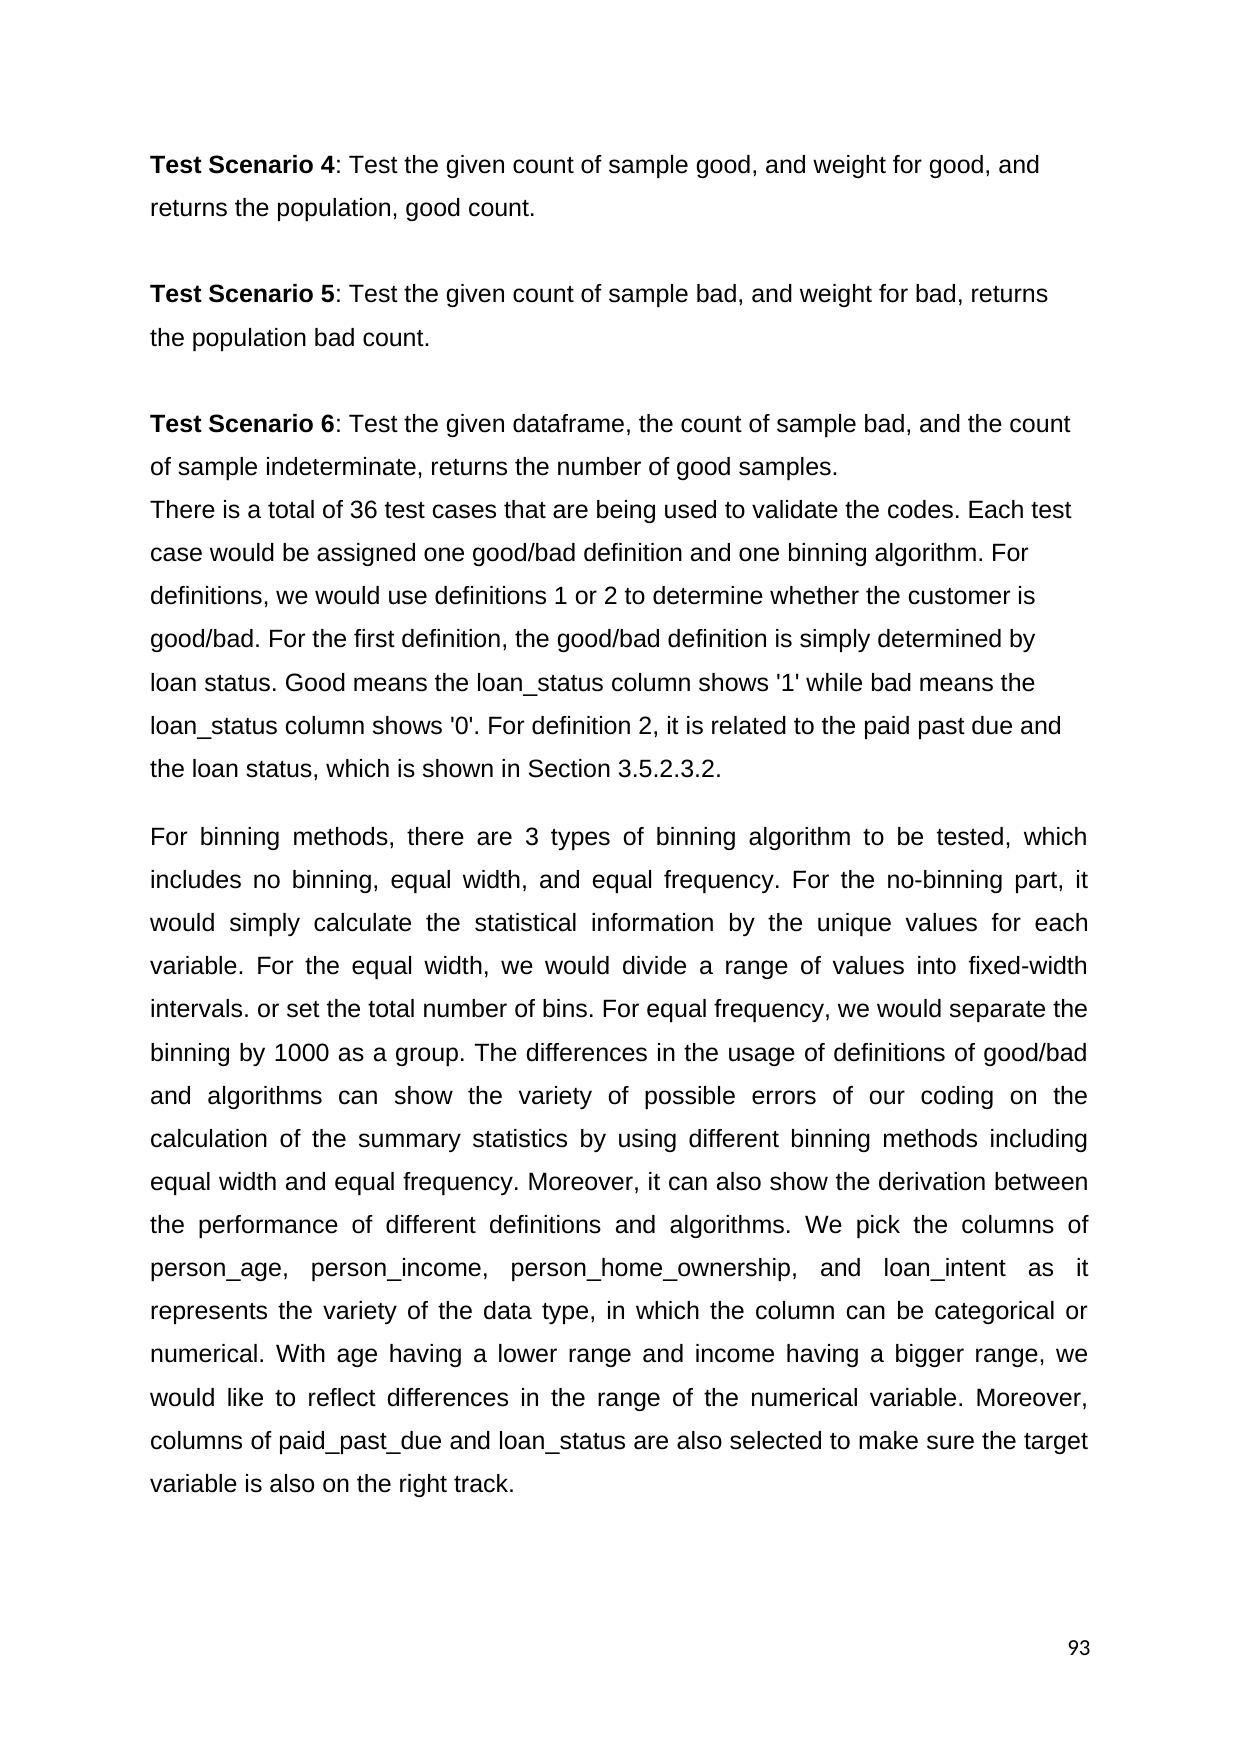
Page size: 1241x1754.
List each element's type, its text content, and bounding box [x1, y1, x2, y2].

text There is a total of 36 test cases that are being used to validate the codes. Each test case would be assigned one good/bad definition and one binning algorithm. For definitions, we would use definitions 1 or 2 to determine whether the customer is good/bad. For the first definition, the good/bad definition is simply determined by loan status. Good means the loan_status column shows '1' while bad means the loan_status column shows '0'. For definition 2, it is related to the paid past due and the loan status, which is shown in Section 3.5.2.3.2. [150, 495, 1090, 782]
text For binning methods, there are 3 types of binning algorithm to be tested, which includes no binning, equal width, and equal frequency. For the no-binning part, it would simply calculate the statistical information by the unique values for each variable. For the equal width, we would divide a range of values into fixed-width intervals. or set the total number of bins. For equal frequency, we would separate the binning by 1000 as a group. The differences in the usage of definitions of good/bad and algorithms can show the variety of possible errors of our coding on the calculation of the summary statistics by using different binning methods including equal width and equal frequency. Moreover, it can also show the derivation between the performance of different definitions and algorithms. We pick the columns of person_age, person_income, person_home_ownership, and loan_intent as it represents the variety of the data type, in which the column can be categorical or numerical. With age having a lower range and income having a bigger range, we would like to reflect differences in the range of the numerical variable. Moreover, columns of paid_past_due and loan_status are also selected to make sure the target variable is also on the right track. [150, 822, 1090, 1497]
text Test Scenario 6: Test the given dataframe, the count of sample bad, and the count of sample indeterminate, returns the number of good samples. [150, 409, 1090, 481]
text Test Scenario 5: Test the given count of sample bad, and weight for bad, returns the population bad count. [150, 279, 1090, 351]
text Test Scenario 4: Test the given count of sample good, and weight for good, and returns the population, good count. [150, 150, 1090, 222]
